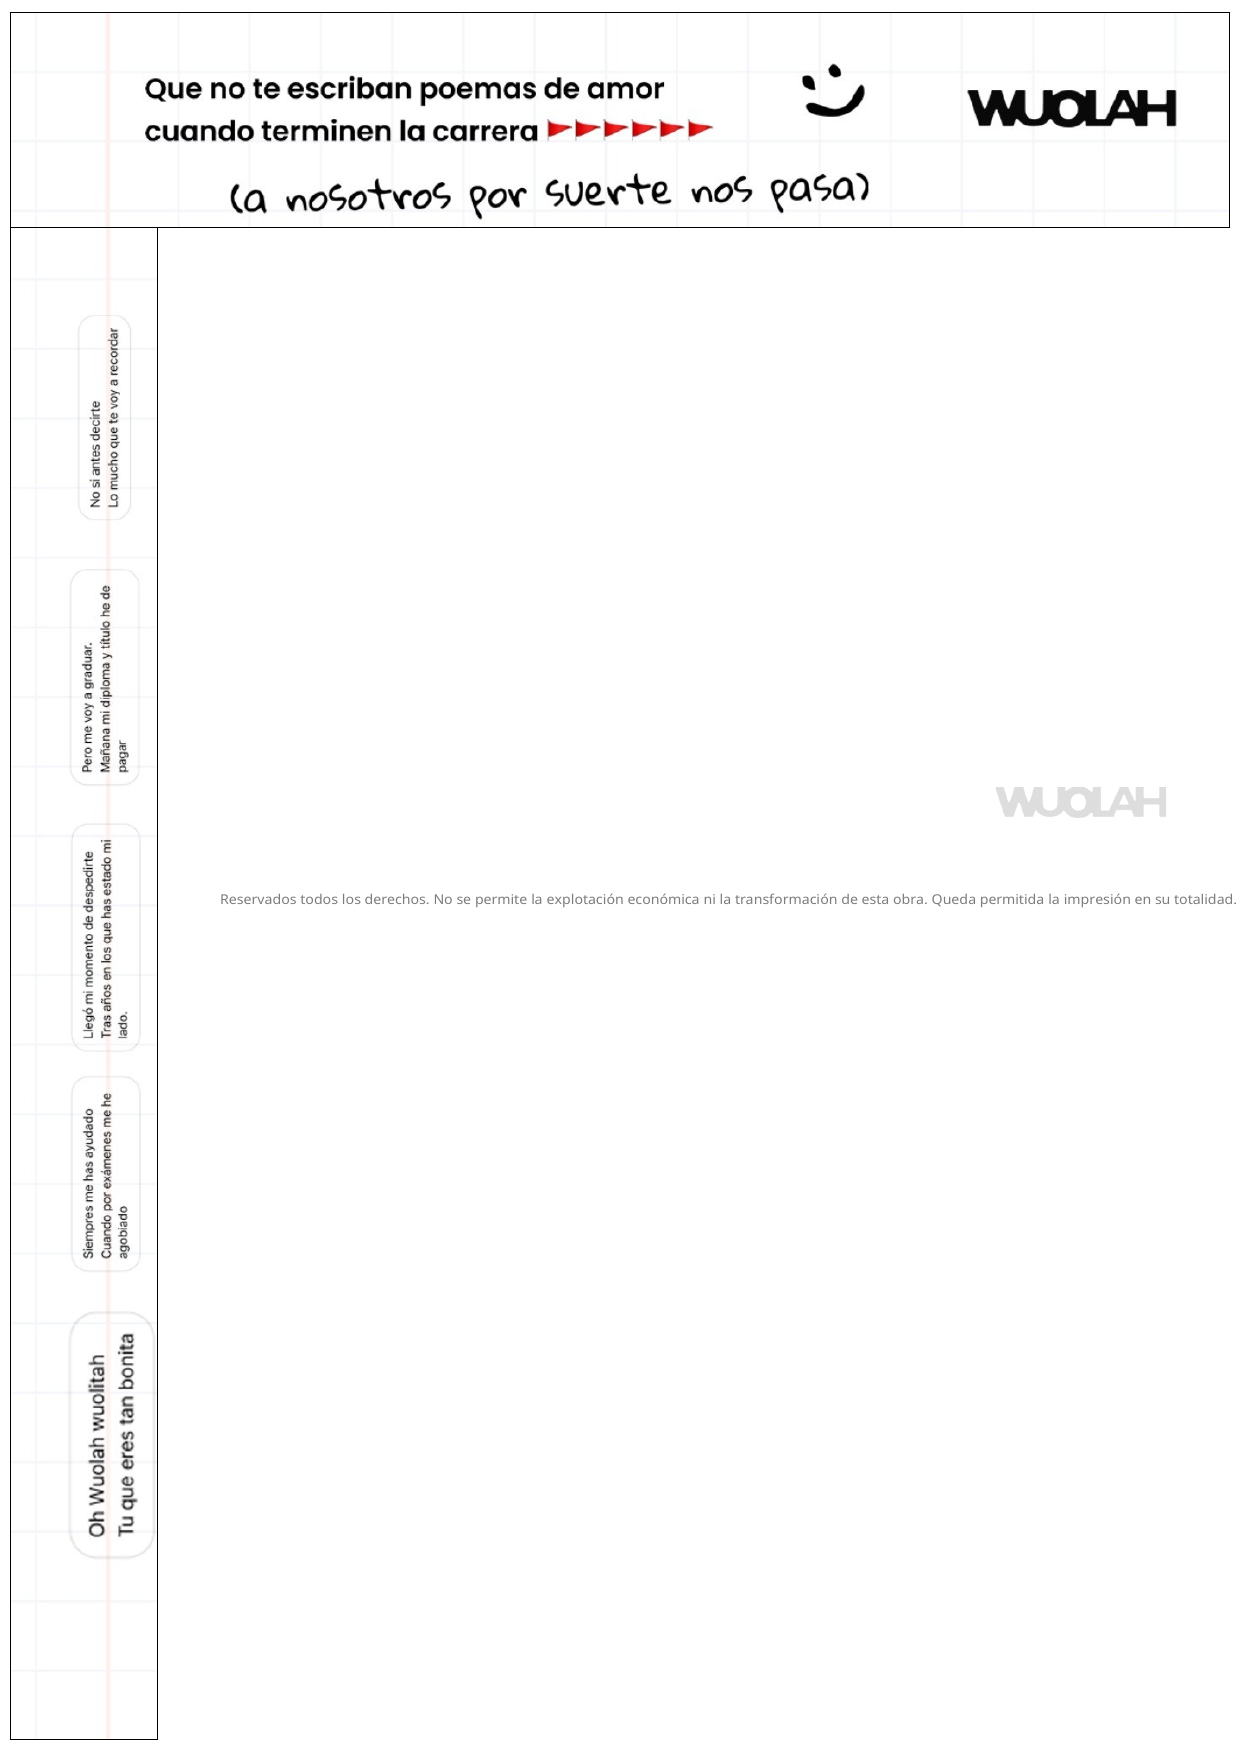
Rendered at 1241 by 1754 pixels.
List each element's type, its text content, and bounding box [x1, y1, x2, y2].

picture [11, 13, 1229, 227]
picture [995, 787, 1167, 818]
text Reservados todos los derechos. No se permite la explotación económica ni la transformación de esta obra. Queda permitida la impresión en su totalidad. [220, 890, 1240, 908]
picture [11, 228, 157, 1739]
